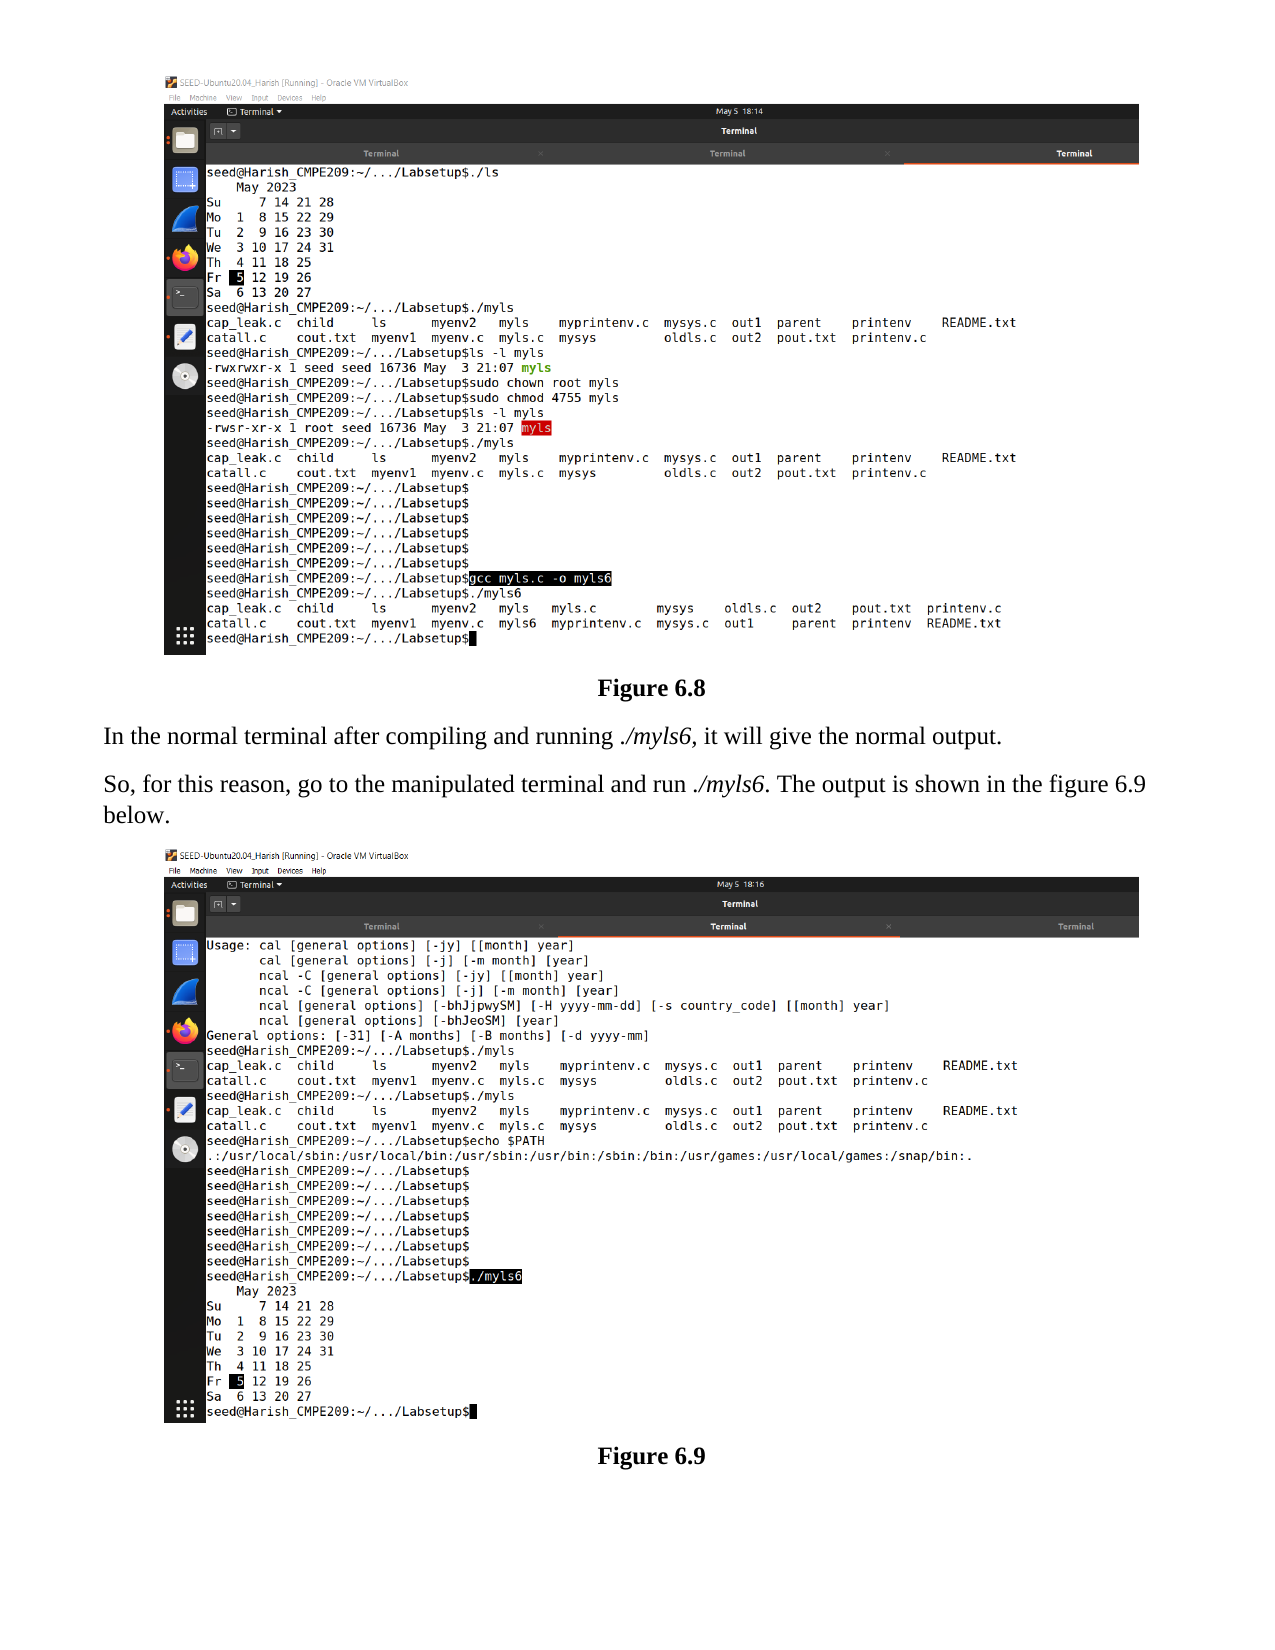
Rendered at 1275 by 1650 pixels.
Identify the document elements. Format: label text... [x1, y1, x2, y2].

picture [164, 75, 1139, 655]
text So, for this reason, go to the manipulated terminal and run ./myls6. The output is shown in the figure 6.9 below. [103, 769, 1200, 828]
text Figure 6.8 [103, 673, 1200, 702]
text In the normal terminal after compiling and running ./myls6, it will give the normal output. [103, 721, 1200, 750]
picture [164, 847, 1139, 1423]
text Figure 6.9 [103, 1441, 1200, 1470]
